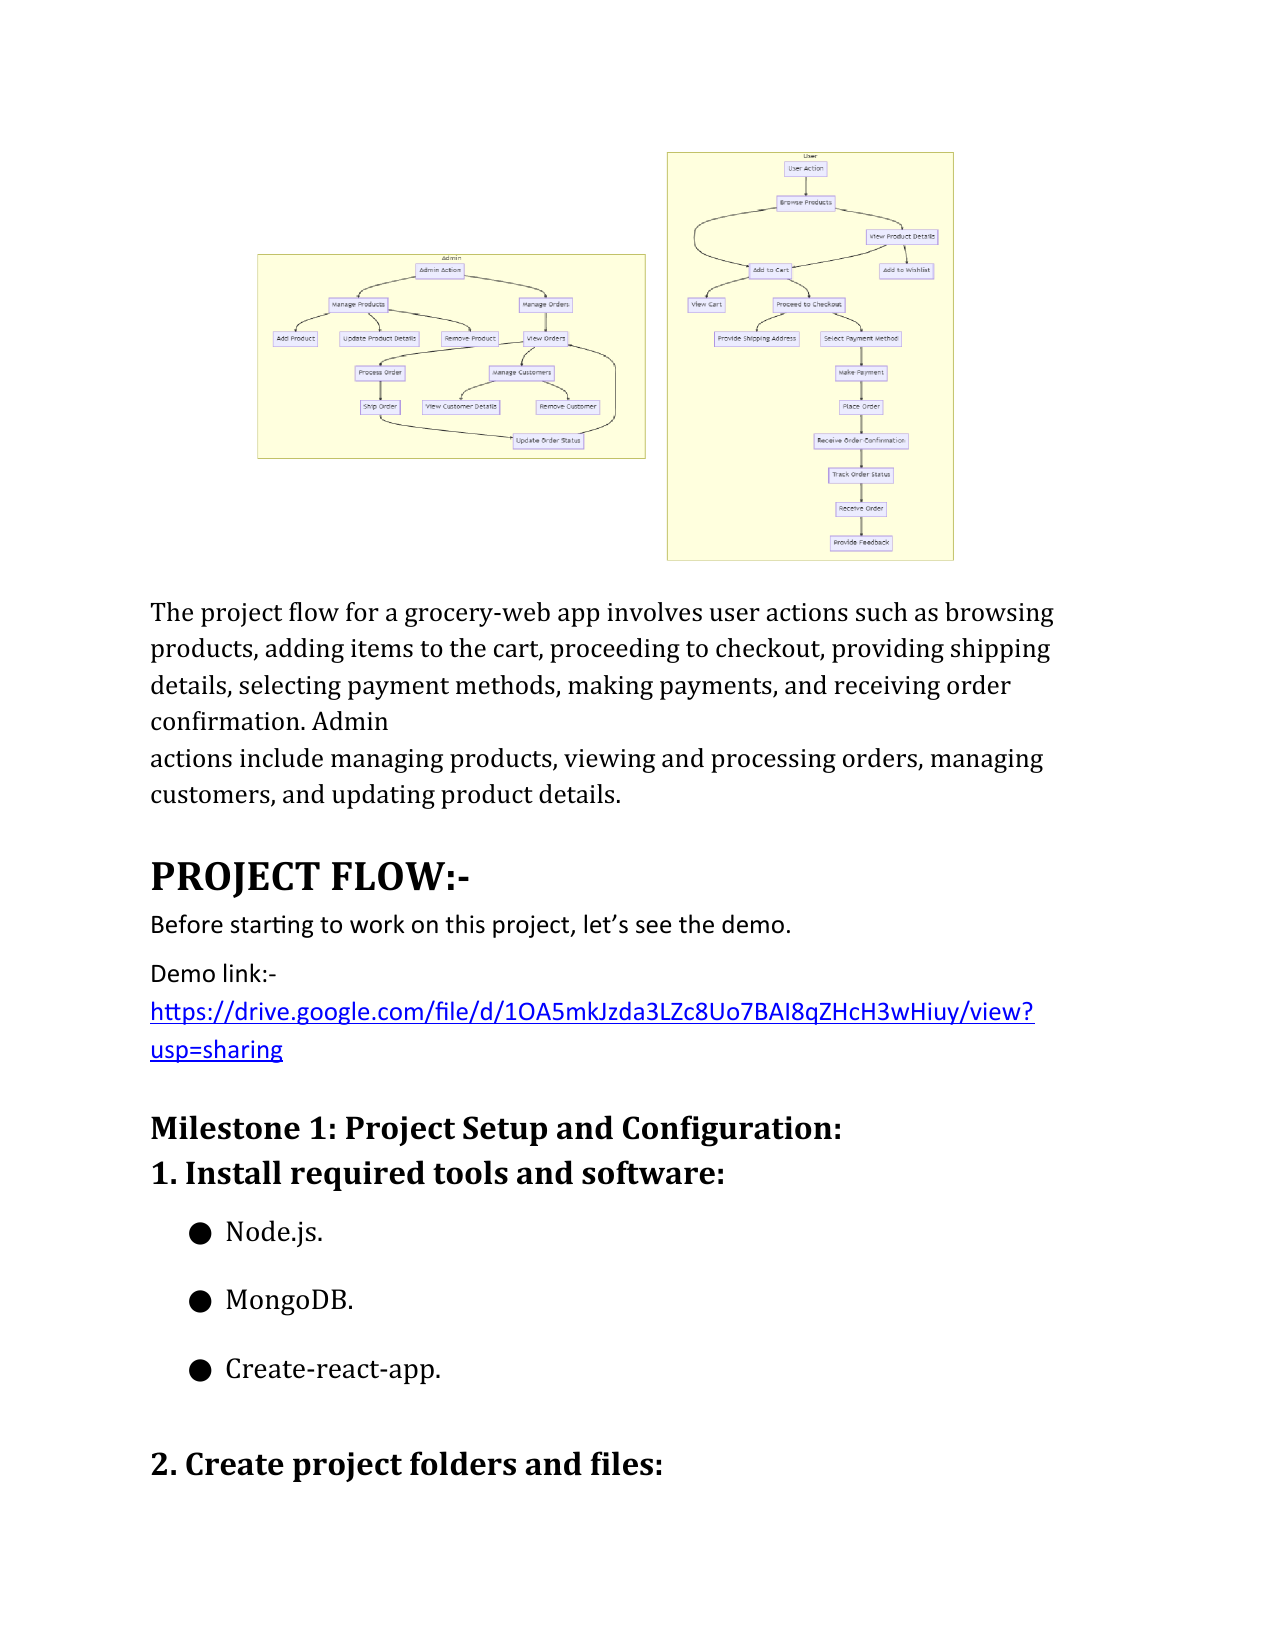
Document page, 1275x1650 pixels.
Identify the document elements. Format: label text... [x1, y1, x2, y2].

list MongoDB. [187, 1267, 1125, 1326]
list Create-react-app. [187, 1335, 1125, 1395]
text 2. Create project folders and files: [150, 1443, 1125, 1482]
text The project flow for a grocery-web app involves user actions such as browsing products, adding items to the cart, proceeding to checkout, providing shipping details, selecting payment methods, making payments, and receiving order confirmation. Admin [150, 595, 1125, 737]
text PROJECT FLOW:- [150, 851, 1125, 899]
text https://drive.google.com/file/d/1OA5mkJzda3LZc8Uo7BAI8qZHcH3wHiuy/view?usp=sharing [150, 994, 1125, 1065]
text Milestone 1: Project Setup and Configuration: [150, 1108, 1125, 1147]
text Before starting to work on this project, let’s see the demo. [150, 907, 1125, 940]
picture [240, 150, 970, 562]
list Node.js. [187, 1198, 1125, 1258]
text Demo link:- [150, 956, 1125, 989]
text actions include managing products, viewing and processing orders, managing customers, and updating product details. [150, 741, 1125, 809]
text 1. Install required tools and software: [150, 1153, 1125, 1192]
